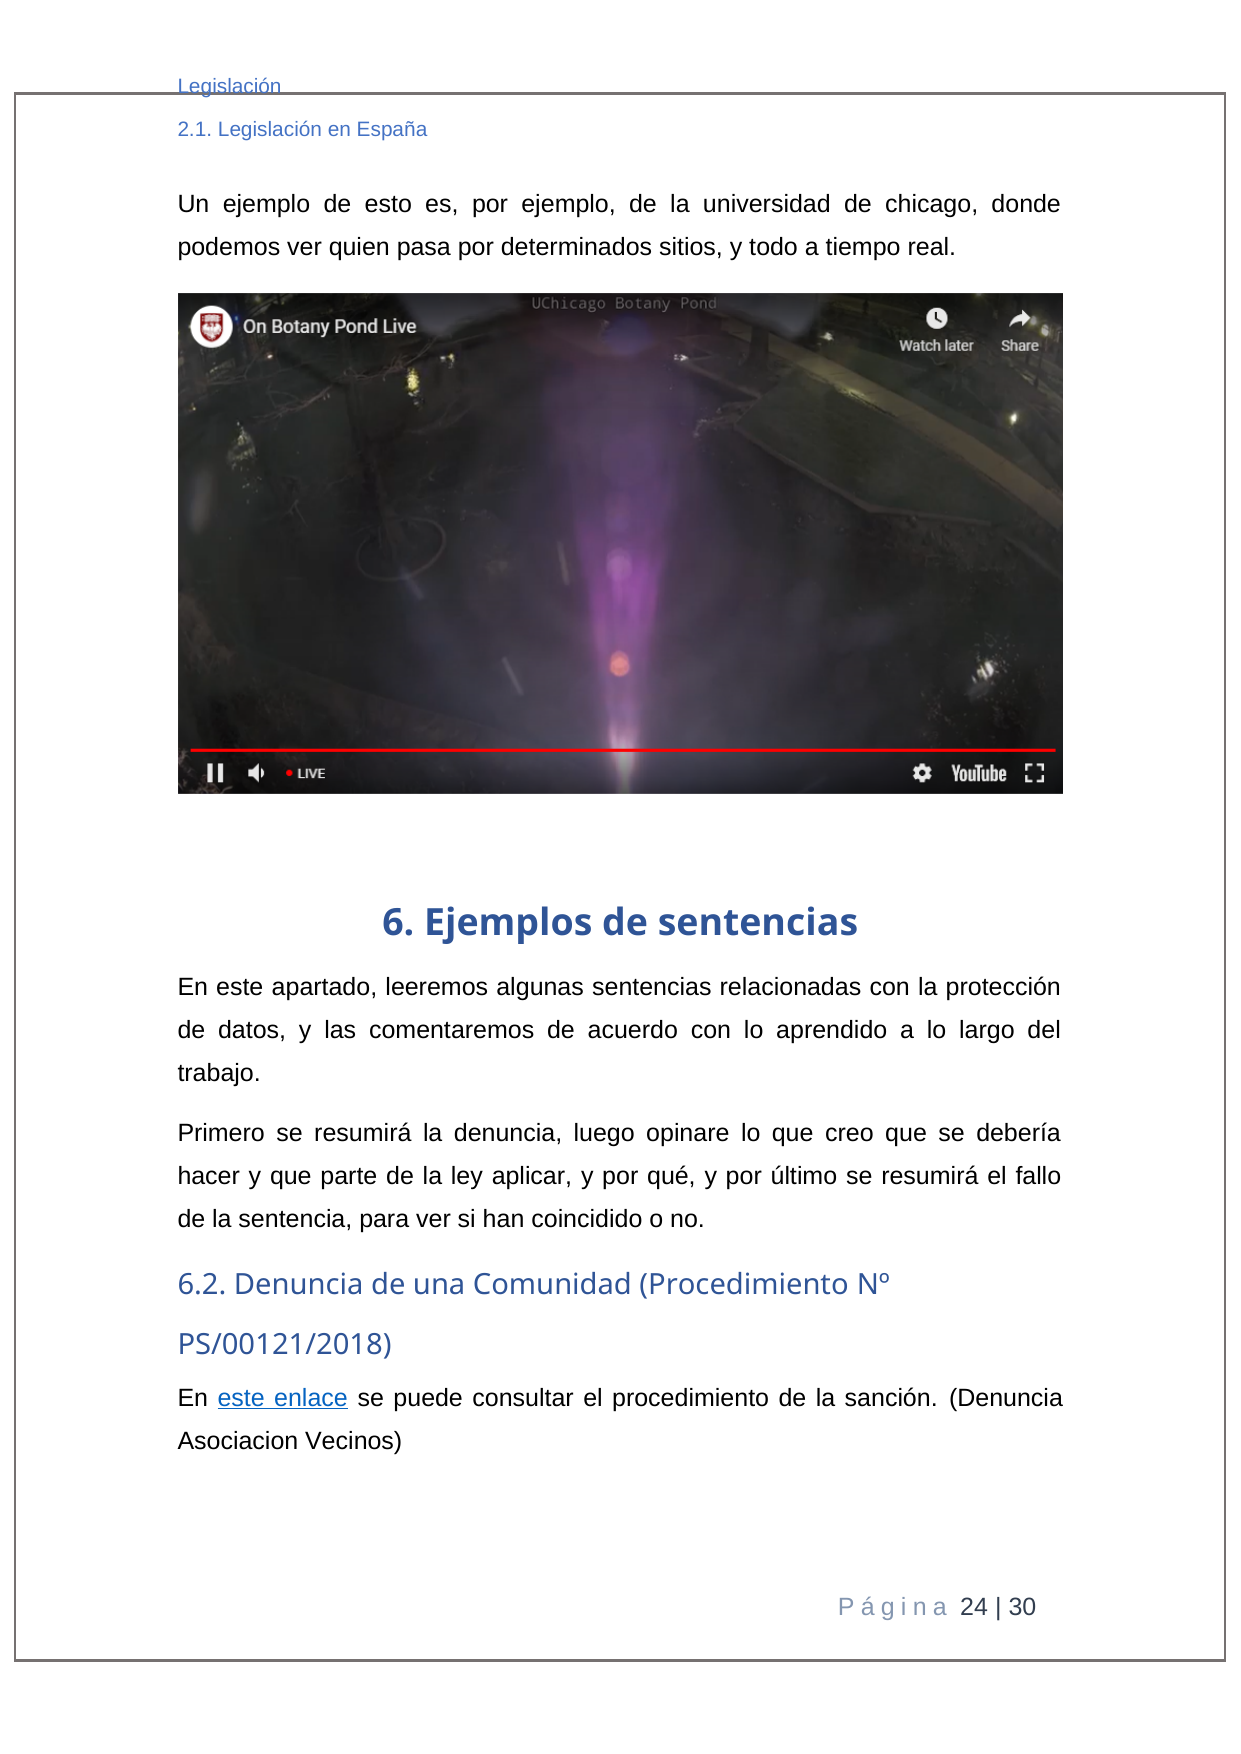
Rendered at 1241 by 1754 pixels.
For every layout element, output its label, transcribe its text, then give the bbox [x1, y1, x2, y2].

picture [177, 291, 1063, 796]
text Primero se resumirá la denuncia, luego opinare lo que creo que se debería hacer y que parte de la ley aplicar, y por qué, y por último se resumirá el fallo de la sentencia, para ver si han coincidido o no. [177, 1117, 1063, 1232]
text En este apartado, leeremos algunas sentencias relacionadas con la protección de datos, y las comentaremos de acuerdo con lo aprendido a lo largo del trabajo. [177, 971, 1063, 1086]
text En este enlace se puede consultar el procedimiento de la sanción. [177, 1382, 1063, 1454]
subtitle 6. Ejemplos de sentencias [177, 895, 1063, 946]
text Un ejemplo de esto es, por ejemplo, de la universidad de chicago, donde podemos ver quien pasa por determinados sitios, y todo a tiempo real. [177, 188, 1063, 260]
subtitle 6.2. Denuncia de una Comunidad (Procedimiento Nº PS/00121/2018) [177, 1263, 1063, 1363]
